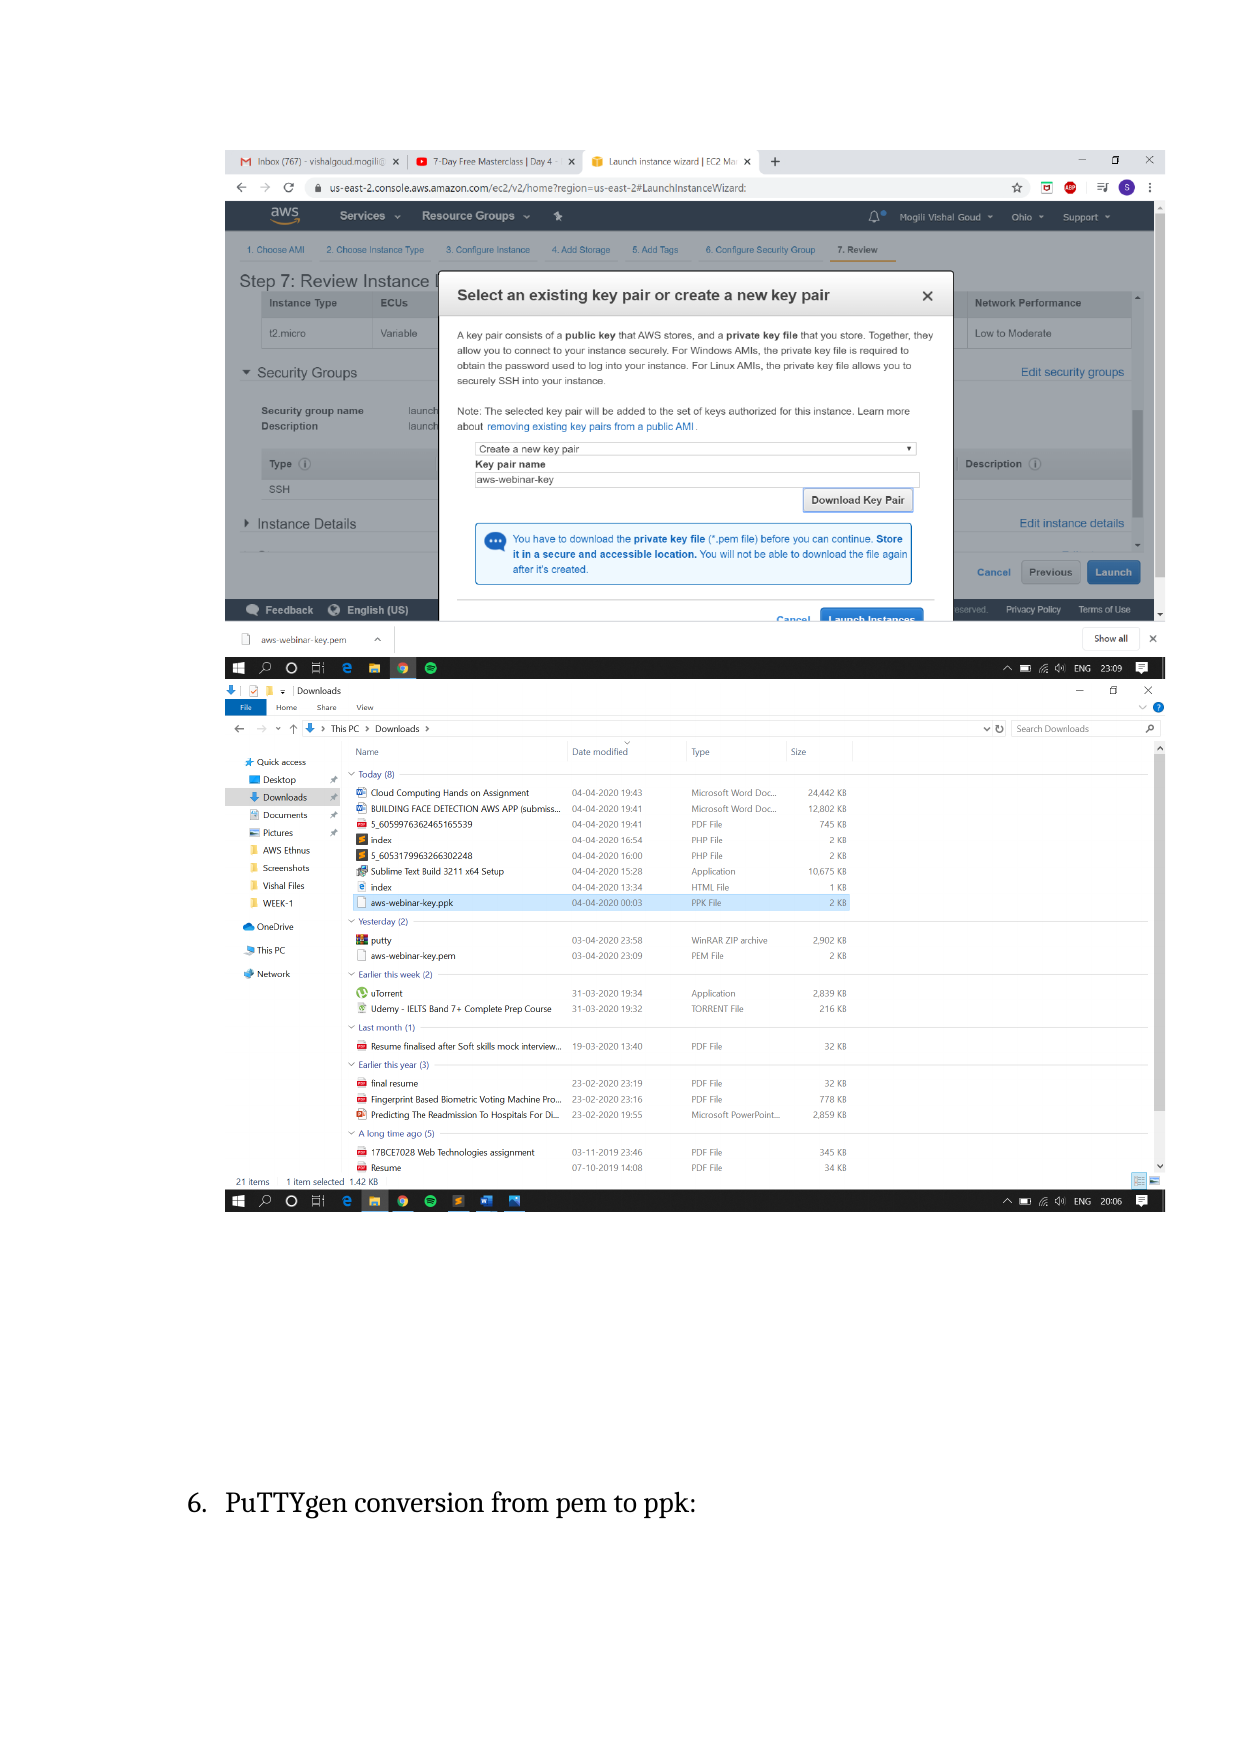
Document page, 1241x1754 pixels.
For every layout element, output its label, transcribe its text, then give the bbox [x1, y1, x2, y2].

picture [225, 683, 1166, 1212]
picture [225, 150, 1166, 679]
list PuTTYgen conversion from pem to ppk: [187, 1486, 1090, 1519]
